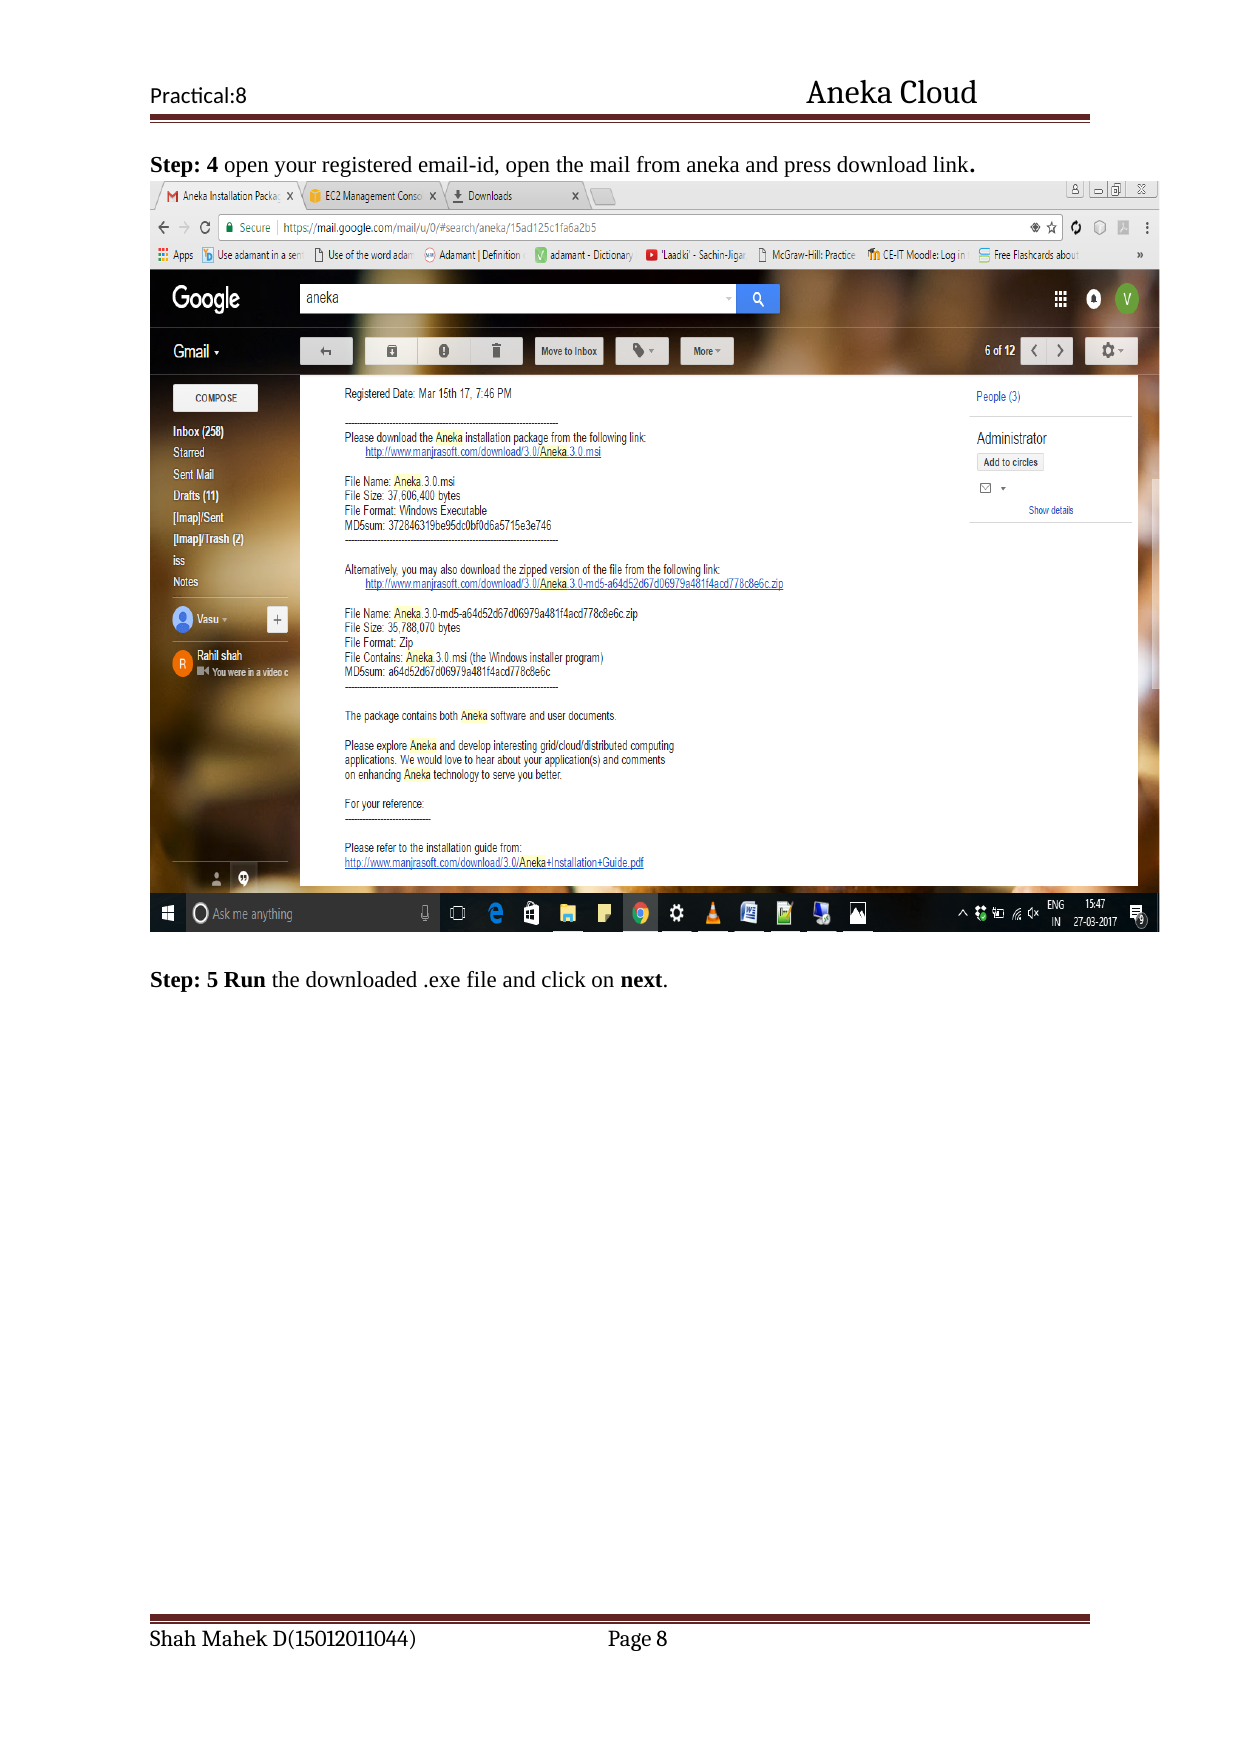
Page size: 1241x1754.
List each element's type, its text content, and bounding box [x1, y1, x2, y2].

text Step: 4 open your registered email-id, open the mail from aneka and press download link. [150, 152, 1090, 178]
text Step: 5 Run the downloaded .exe file and click on next. [150, 966, 1090, 992]
picture [150, 181, 1160, 932]
